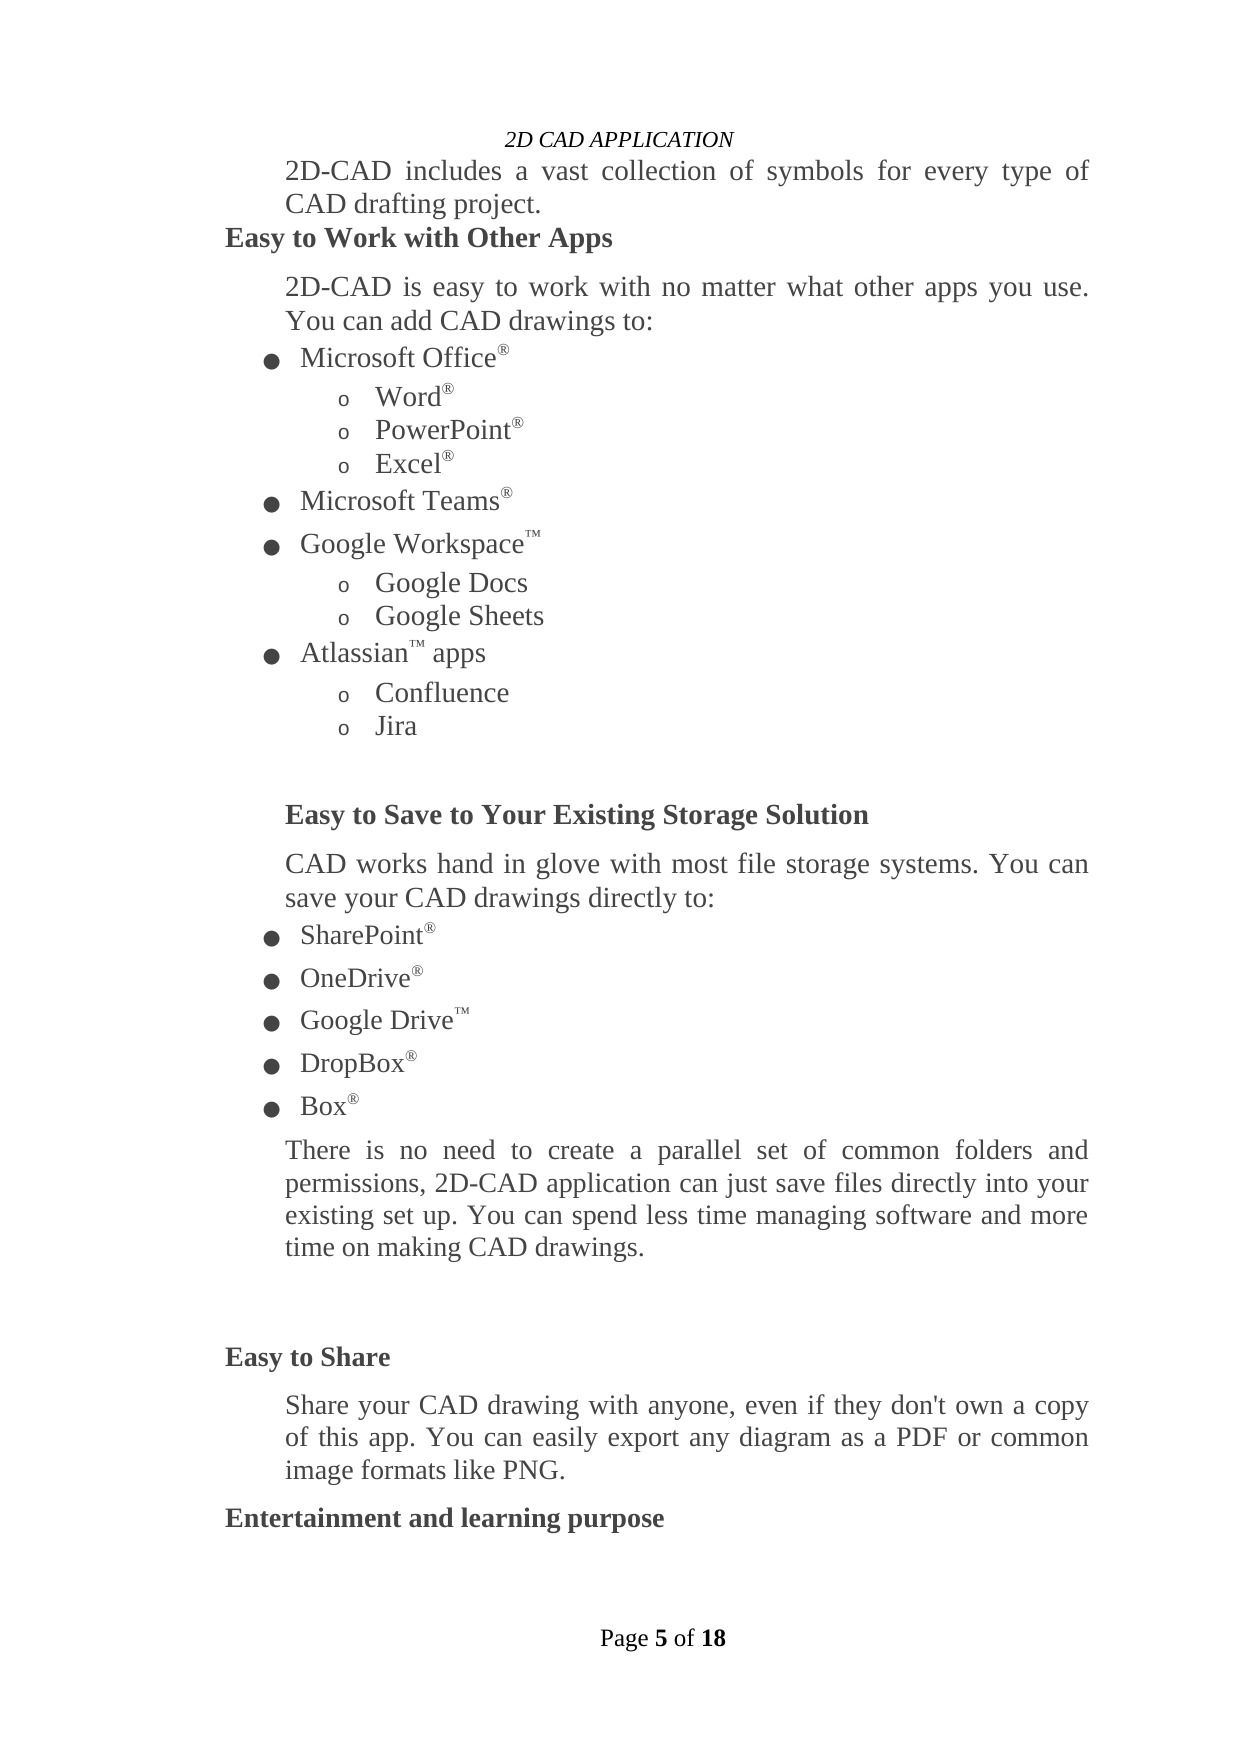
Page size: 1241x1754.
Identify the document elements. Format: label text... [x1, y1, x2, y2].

list Word® [337, 379, 1090, 412]
text Share your CAD drawing with anyone, even if they don't own a copy of this app. You can easily export any diagram as a PDF or common image formats like PNG. [285, 1388, 1090, 1485]
list Google Workspace™ [262, 522, 1090, 565]
list Microsoft Teams® [262, 479, 1090, 522]
list Box® [262, 1084, 1090, 1127]
list Microsoft Office® [262, 336, 1090, 379]
list DropBox® [262, 1042, 1090, 1084]
text CAD works hand in glove with most file storage systems. You can save your CAD drawings directly to: [285, 846, 1090, 913]
list OneDrive® [262, 956, 1090, 999]
text Entertainment and learning purpose [225, 1501, 1090, 1533]
text 2D-CAD includes a vast collection of symbols for every type of CAD drafting project. [285, 153, 1090, 220]
text 2D-CAD is easy to work with no matter what other apps you use. You can add CAD drawings to: [285, 269, 1090, 336]
list Jira [337, 708, 1090, 742]
subtitle Easy to Work with Other Apps [225, 220, 1090, 253]
list Google Sheets [337, 598, 1090, 632]
list Excel® [337, 446, 1090, 479]
list Confluence [337, 675, 1090, 708]
text Easy to Save to Your Existing Storage Solution [285, 797, 1090, 831]
list Google Docs [337, 565, 1090, 598]
list SharePoint® [262, 913, 1090, 956]
list PowerPoint® [337, 412, 1090, 446]
list Atlassian™ apps [262, 632, 1090, 675]
list Google Drive™ [262, 999, 1090, 1042]
subtitle Easy to Share [225, 1340, 1090, 1372]
text There is no need to create a parallel set of common folders and permissions, 2D-CAD application can just save files directly into your existing set up. You can spend less time managing software and more time on making CAD drawings. [285, 1133, 1090, 1263]
